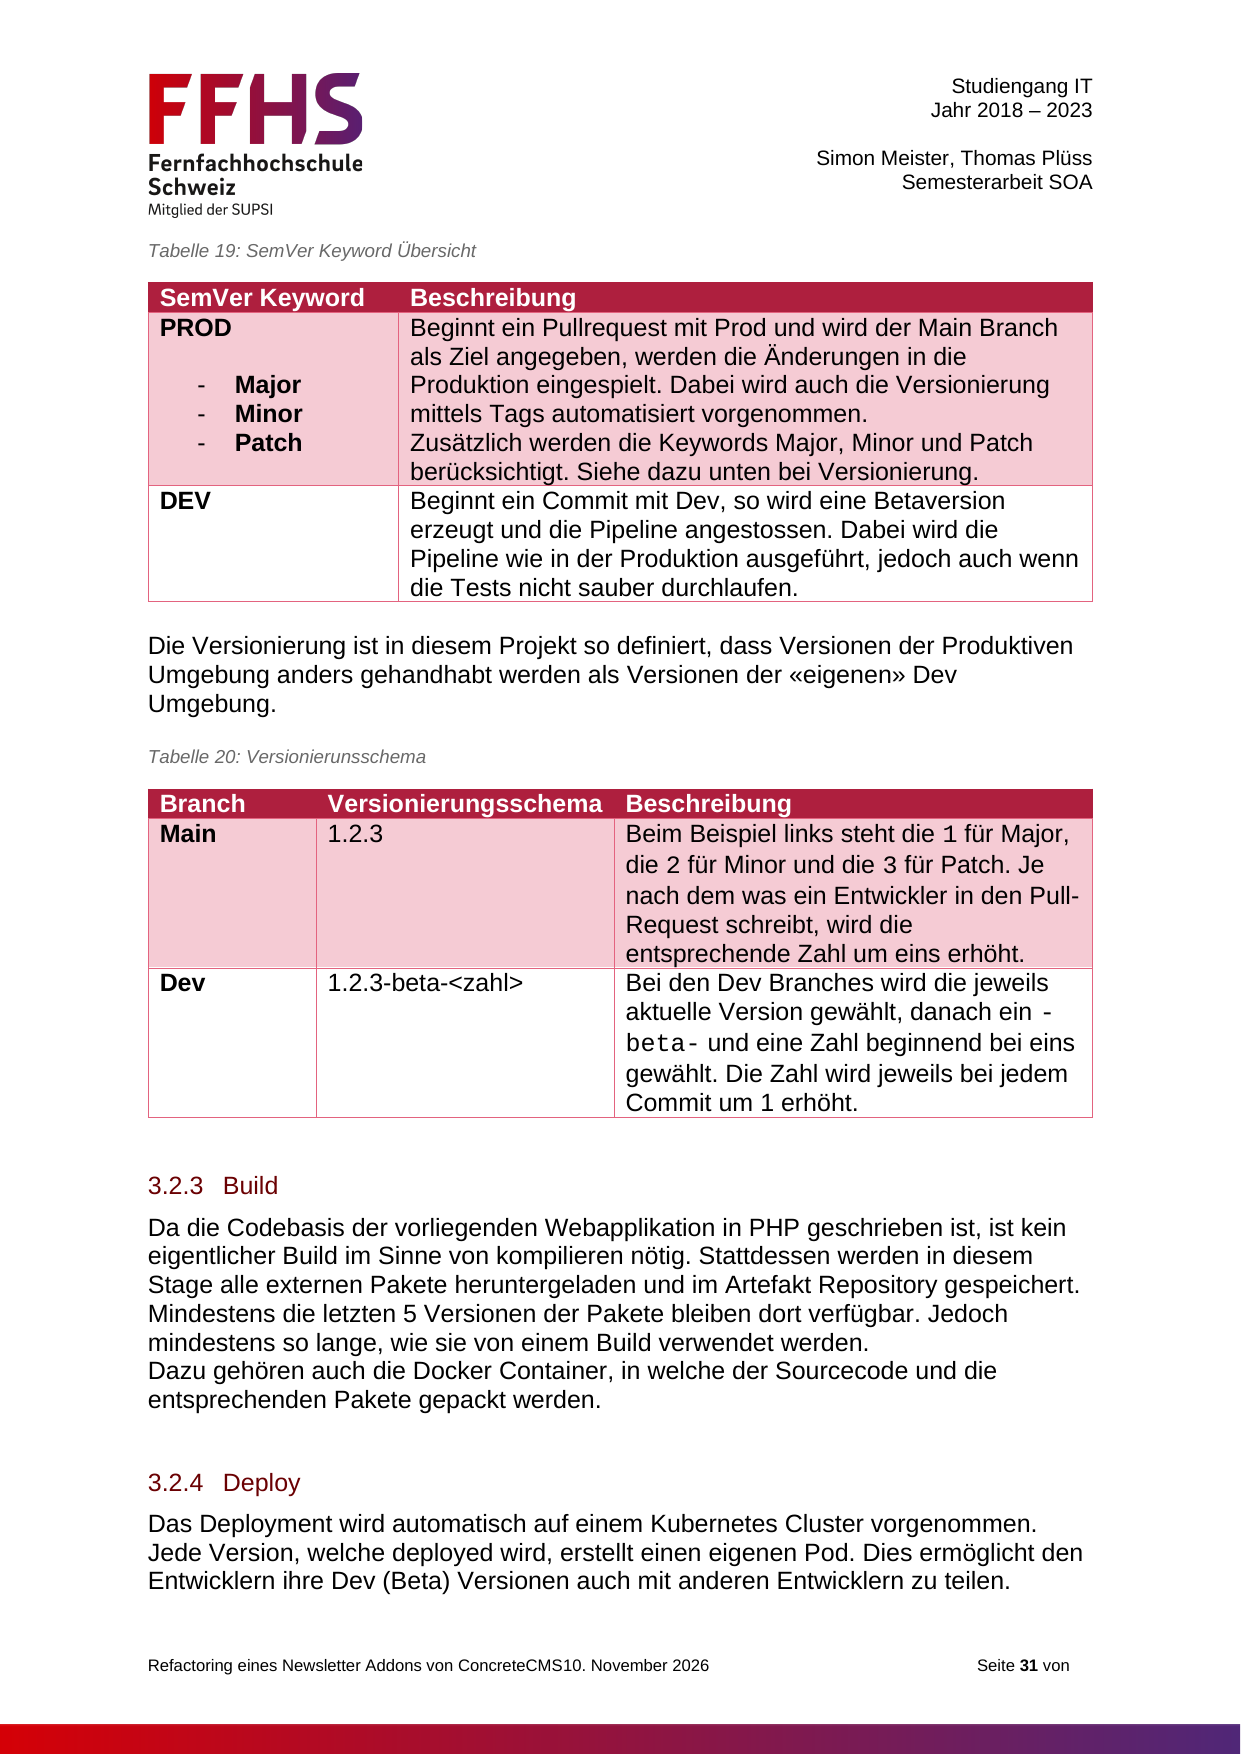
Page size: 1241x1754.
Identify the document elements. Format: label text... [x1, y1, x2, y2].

picture [0, 1724, 1241, 1754]
table_header Beschreibung [399, 283, 1092, 312]
table_cell DEV [149, 486, 398, 601]
table_cell Main [149, 819, 316, 967]
text Jede Version, welche deployed wird, erstellt einen eigenen Pod. Dies ermöglicht den Entwicklern ihre Dev (Beta) Versionen auch mit anderen Entwicklern zu teilen. [148, 1538, 1092, 1595]
table_header SemVer Keyword [149, 283, 398, 312]
subtitle Deploy [148, 1468, 1092, 1496]
table_cell Beim Beispiel links steht die 1 für Major, die 2 für Minor und die 3 für Patch. Je nach dem was ein Entwickler in den Pull-Request schreibt, wird die entsprechende Zahl um eins erhöht. [615, 819, 1092, 967]
table_cell PROD Major Minor Patch [149, 313, 398, 485]
table_cell Beginnt ein Commit mit Dev, so wird eine Betaversion erzeugt und die Pipeline angestossen. Dabei wird die Pipeline wie in der Produktion ausgeführt, jedoch auch wenn die Tests nicht sauber durchlaufen. [399, 486, 1092, 601]
table_cell Bei den Dev Branches wird die jeweils aktuelle Version gewählt, danach ein -beta- und eine Zahl beginnend bei eins gewählt. Die Zahl wird jeweils bei jedem Commit um 1 erhöht. [615, 969, 1092, 1117]
table_header Branch [149, 790, 316, 818]
text Da die Codebasis der vorliegenden Webapplikation in PHP geschrieben ist, ist kein eigentlicher Build im Sinne von kompilieren nötig. Stattdessen werden in diesem Stage alle externen Pakete heruntergeladen und im Artefakt Repository gespeichert. Mindestens die letzten 5 Versionen der Pakete bleiben dort verfügbar. Jedoch mindestens so lange, wie sie von einem Build verwendet werden. [148, 1213, 1092, 1356]
table_cell 1.2.3 [317, 819, 614, 967]
text Dazu gehören auch die Docker Container, in welche der Sourcecode und die entsprechenden Pakete gepackt werden. [148, 1356, 1092, 1414]
table_cell 1.2.3-beta-<zahl> [317, 969, 614, 1117]
picture [148, 73, 363, 218]
subtitle Build [148, 1171, 1092, 1200]
text Die Versionierung ist in diesem Projekt so definiert, dass Versionen der Produktiven Umgebung anders gehandhabt werden als Versionen der «eigenen» Dev Umgebung. [148, 631, 1092, 717]
table_header Beschreibung [615, 790, 1092, 818]
text Das Deployment wird automatisch auf einem Kubernetes Cluster vorgenommen. [148, 1509, 1092, 1538]
table_cell Dev [149, 969, 316, 1117]
table_cell Beginnt ein Pullrequest mit Prod und wird der Main Branch als Ziel angegeben, werden die Änderungen in die Produktion eingespielt. Dabei wird auch die Versionierung mittels Tags automatisiert vorgenommen. Zusätzlich werden die Keywords Major, Minor und Patch berücksichtigt. Siehe dazu unten bei Versionierung. [399, 313, 1092, 485]
table_header Versionierungsschema [317, 790, 614, 818]
